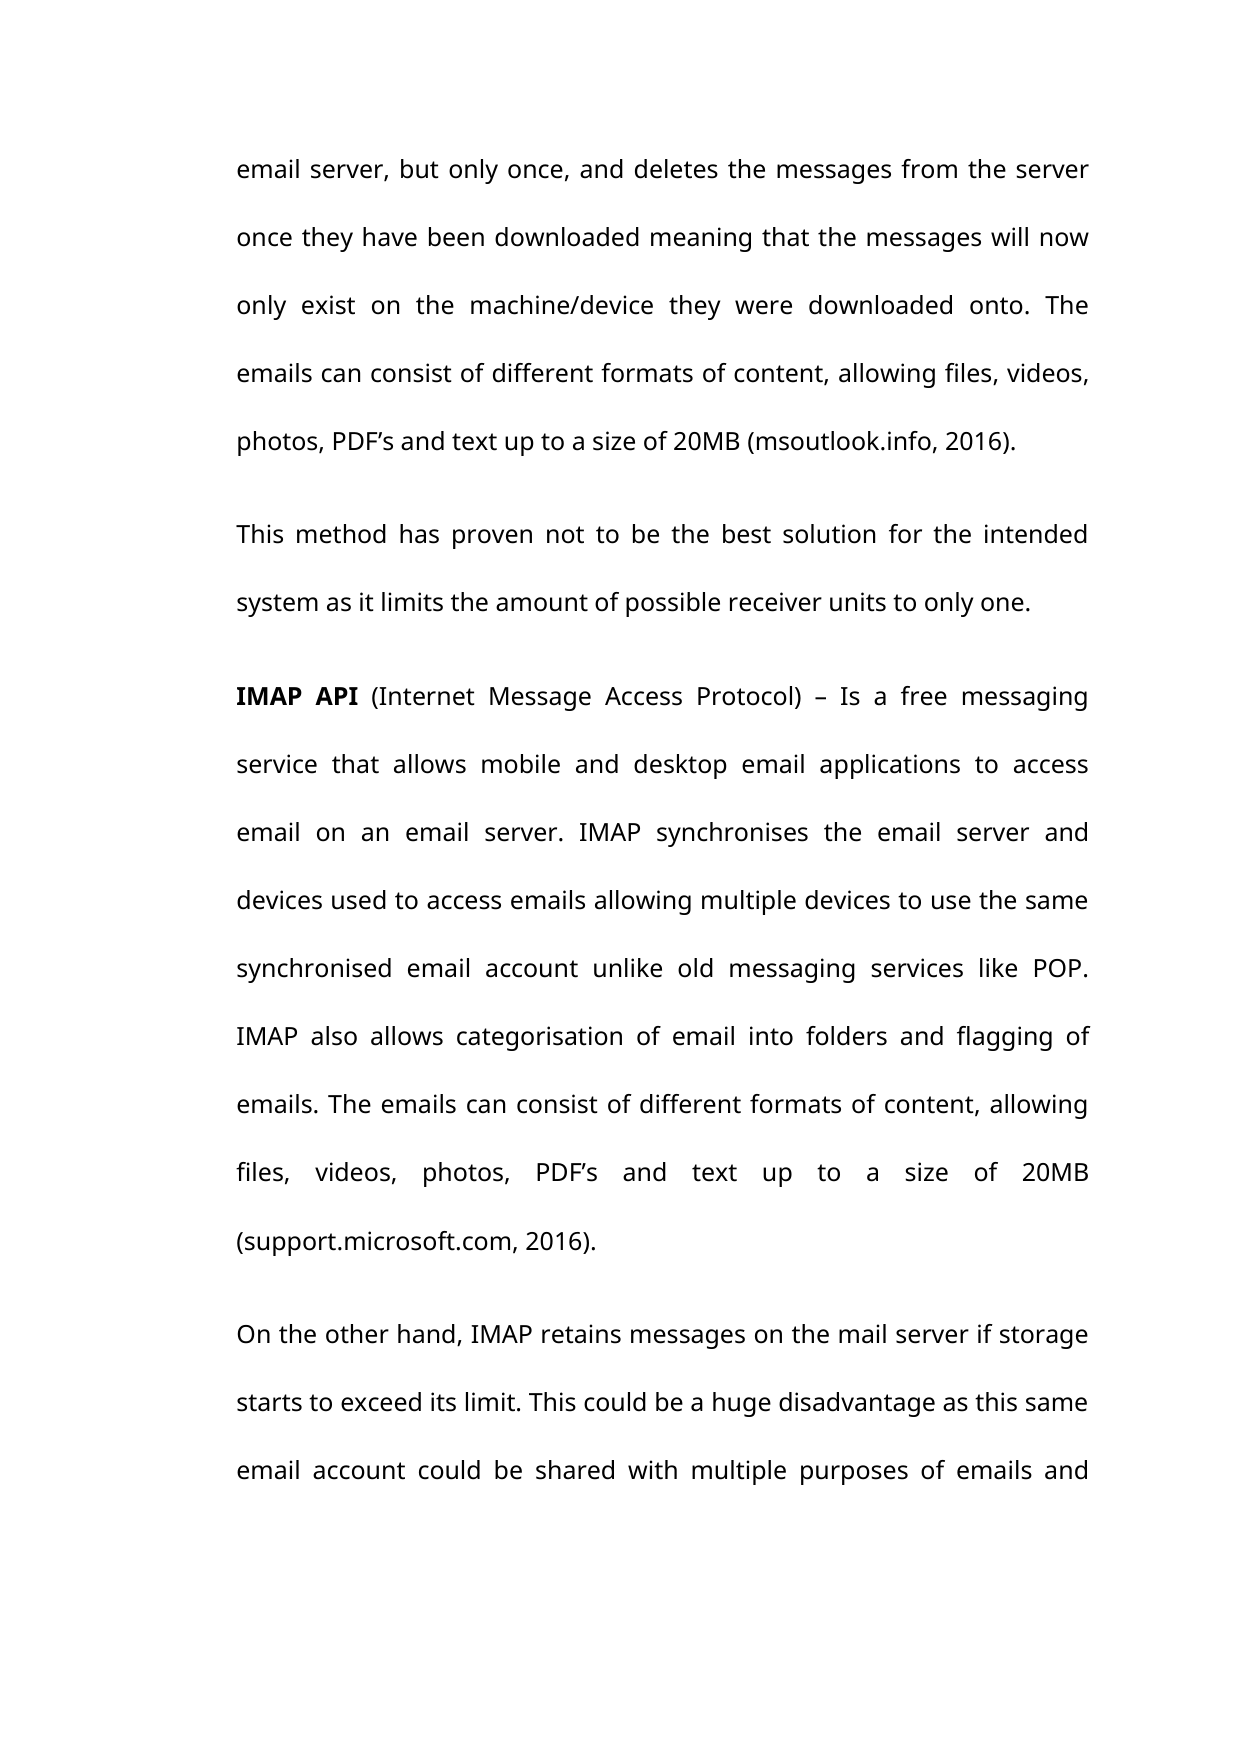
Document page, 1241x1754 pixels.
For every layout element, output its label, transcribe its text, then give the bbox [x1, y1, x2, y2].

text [236, 1316, 1090, 1487]
text This method has proven not to be the best solution for the intended system as it limits the amount of possible receiver units to only one. [236, 517, 1090, 619]
text IMAP API (Internet Message Access Protocol) – Is a free messaging service that allows mobile and desktop email applications to access email on an email server. IMAP synchronises the email server and devices used to access emails allowing multiple devices to use the same synchronised email account unlike old messaging services like POP. IMAP also allows categorisation of email into folders and flagging of emails. The emails can consist of different formats of content, allowing files, videos, photos, PDF’s and text up to a size of 20MB (support.microsoft.com, 2016). [236, 678, 1090, 1257]
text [236, 151, 1090, 458]
